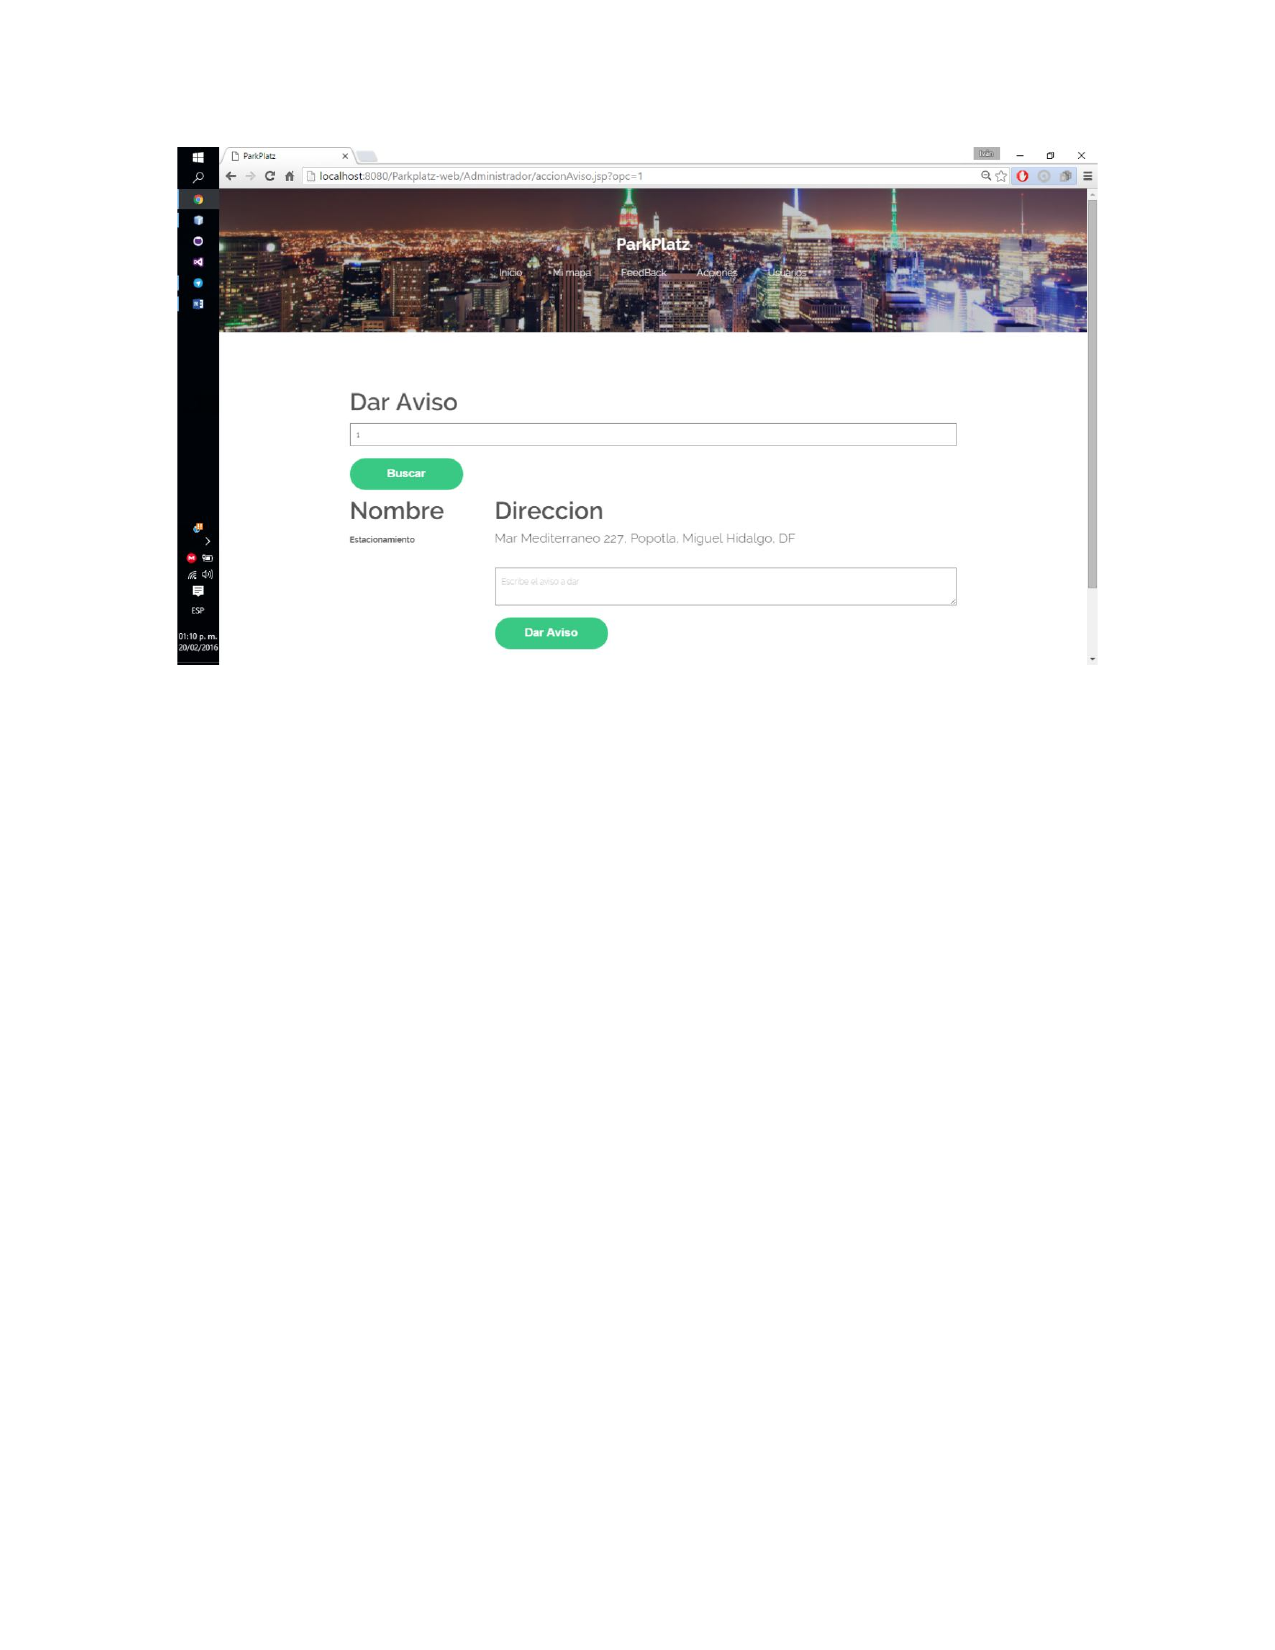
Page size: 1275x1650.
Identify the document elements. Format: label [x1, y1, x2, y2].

picture [177, 147, 1098, 665]
